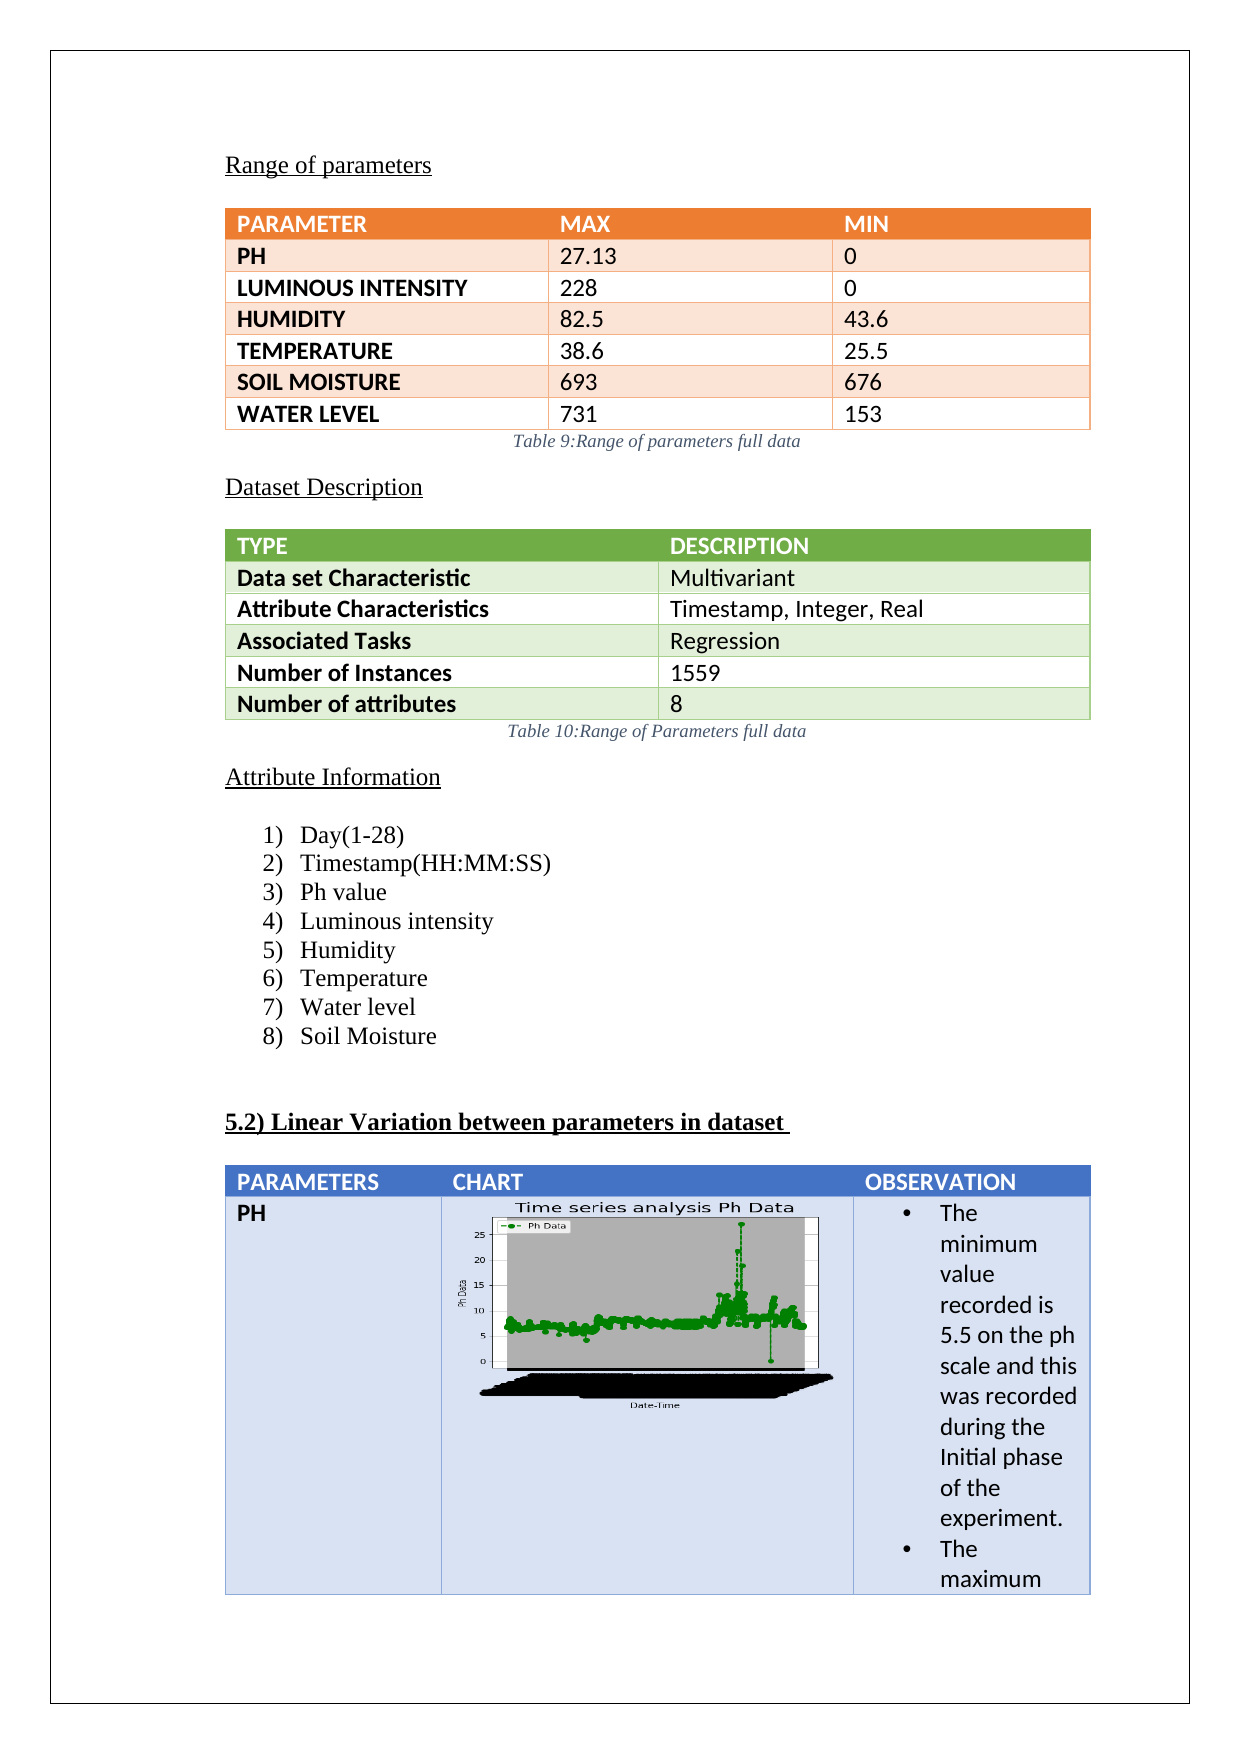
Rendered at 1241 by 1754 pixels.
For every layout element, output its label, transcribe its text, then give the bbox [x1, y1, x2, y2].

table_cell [854, 1197, 1089, 1594]
table_cell 693 [549, 366, 832, 397]
table_header DESCRIPTION [659, 530, 1089, 561]
table_header PARAMETERS [226, 1166, 441, 1196]
table_header MAX [549, 209, 832, 239]
table_cell 25.5 [833, 335, 1089, 365]
table_cell 1559 [659, 657, 1089, 687]
list Day(1-28) [262, 820, 1090, 848]
table_cell Number of attributes [226, 688, 658, 719]
text Table 10:Range of Parameters full data [225, 720, 1090, 741]
table_cell 8 [659, 688, 1089, 719]
text Attribute Information [225, 762, 1090, 791]
table_cell HUMIDITY [226, 303, 548, 334]
list Ph value [262, 877, 1090, 906]
table_cell Timestamp, Integer, Real [659, 594, 1089, 624]
list Temperature [262, 963, 1090, 992]
table_cell Number of Instances [226, 657, 658, 687]
text Range of parameters [225, 150, 1090, 179]
table_cell Multivariant [659, 562, 1089, 592]
list Timestamp(HH:MM:SS) [262, 848, 1090, 877]
table_cell 82.5 [549, 303, 832, 334]
table_cell 43.6 [833, 303, 1089, 334]
table_cell 0 [833, 240, 1089, 271]
table_cell 731 [549, 398, 832, 428]
table_cell Data set Characteristic [226, 562, 658, 592]
table_header TYPE [226, 530, 658, 561]
table_cell 27.13 [549, 240, 832, 271]
table_cell [442, 1197, 853, 1594]
text 5.2) Linear Variation between parameters in dataset [225, 1107, 1090, 1136]
table_cell WATER LEVEL [226, 398, 548, 428]
table_header PARAMETER [226, 209, 548, 239]
list Luminous intensity [262, 906, 1090, 935]
table_header MIN [833, 209, 1089, 239]
table_cell Attribute Characteristics [226, 594, 658, 624]
table_cell 153 [833, 398, 1089, 428]
table_cell 0 [833, 272, 1089, 302]
table_cell 38.6 [549, 335, 832, 365]
list Soil Moisture [262, 1021, 1090, 1050]
table_cell PH [226, 240, 548, 271]
list Water level [262, 992, 1090, 1021]
table_cell 228 [549, 272, 832, 302]
table_header CHART [442, 1166, 853, 1196]
table_header OBSERVATION [854, 1166, 1089, 1196]
text Dataset Description [225, 472, 1090, 501]
table_cell PH [226, 1197, 441, 1594]
picture [452, 1197, 842, 1414]
table_cell LUMINOUS INTENSITY [226, 272, 548, 302]
text Table 9:Range of parameters full data [225, 430, 1090, 451]
table_cell SOIL MOISTURE [226, 366, 548, 397]
table_cell TEMPERATURE [226, 335, 548, 365]
list Humidity [262, 935, 1090, 963]
table_cell Associated Tasks [226, 625, 658, 656]
table_cell 676 [833, 366, 1089, 397]
table_cell Regression [659, 625, 1089, 656]
